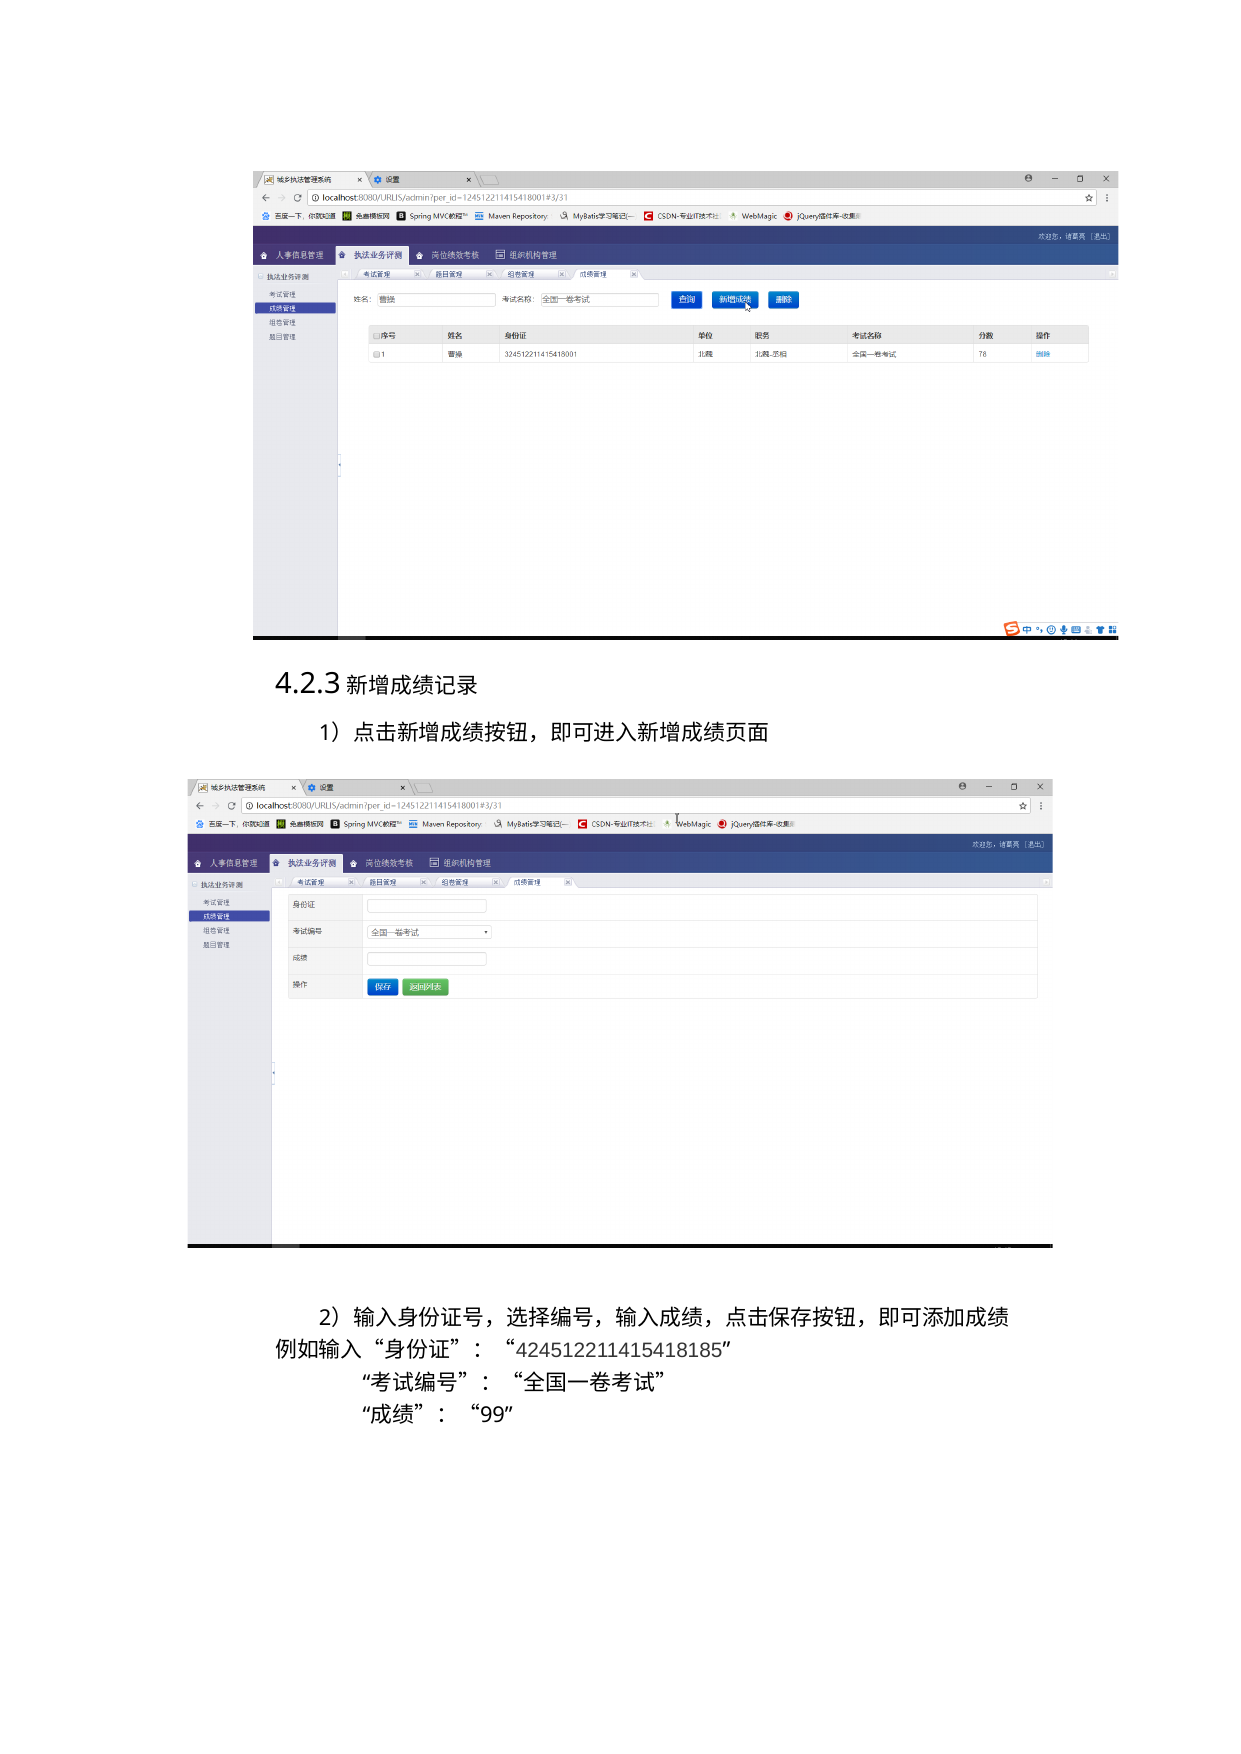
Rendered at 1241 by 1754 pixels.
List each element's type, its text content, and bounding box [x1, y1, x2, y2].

picture [187, 779, 1053, 1248]
text 1）点击新增成绩按钮，即可进入新增成绩页面 [187, 714, 1053, 747]
text “成绩”：“99” [187, 1397, 1053, 1429]
text “考试编号”：“全国一卷考试” [187, 1364, 1053, 1397]
picture [253, 171, 1119, 640]
text 4.2.3新增成绩记录 [187, 649, 1053, 714]
text 2）输入身份证号，选择编号，输入成绩，点击保存按钮，即可添加成绩 [187, 1299, 1053, 1332]
text 例如输入“身份证”：“424512211415418185” [187, 1332, 1053, 1364]
